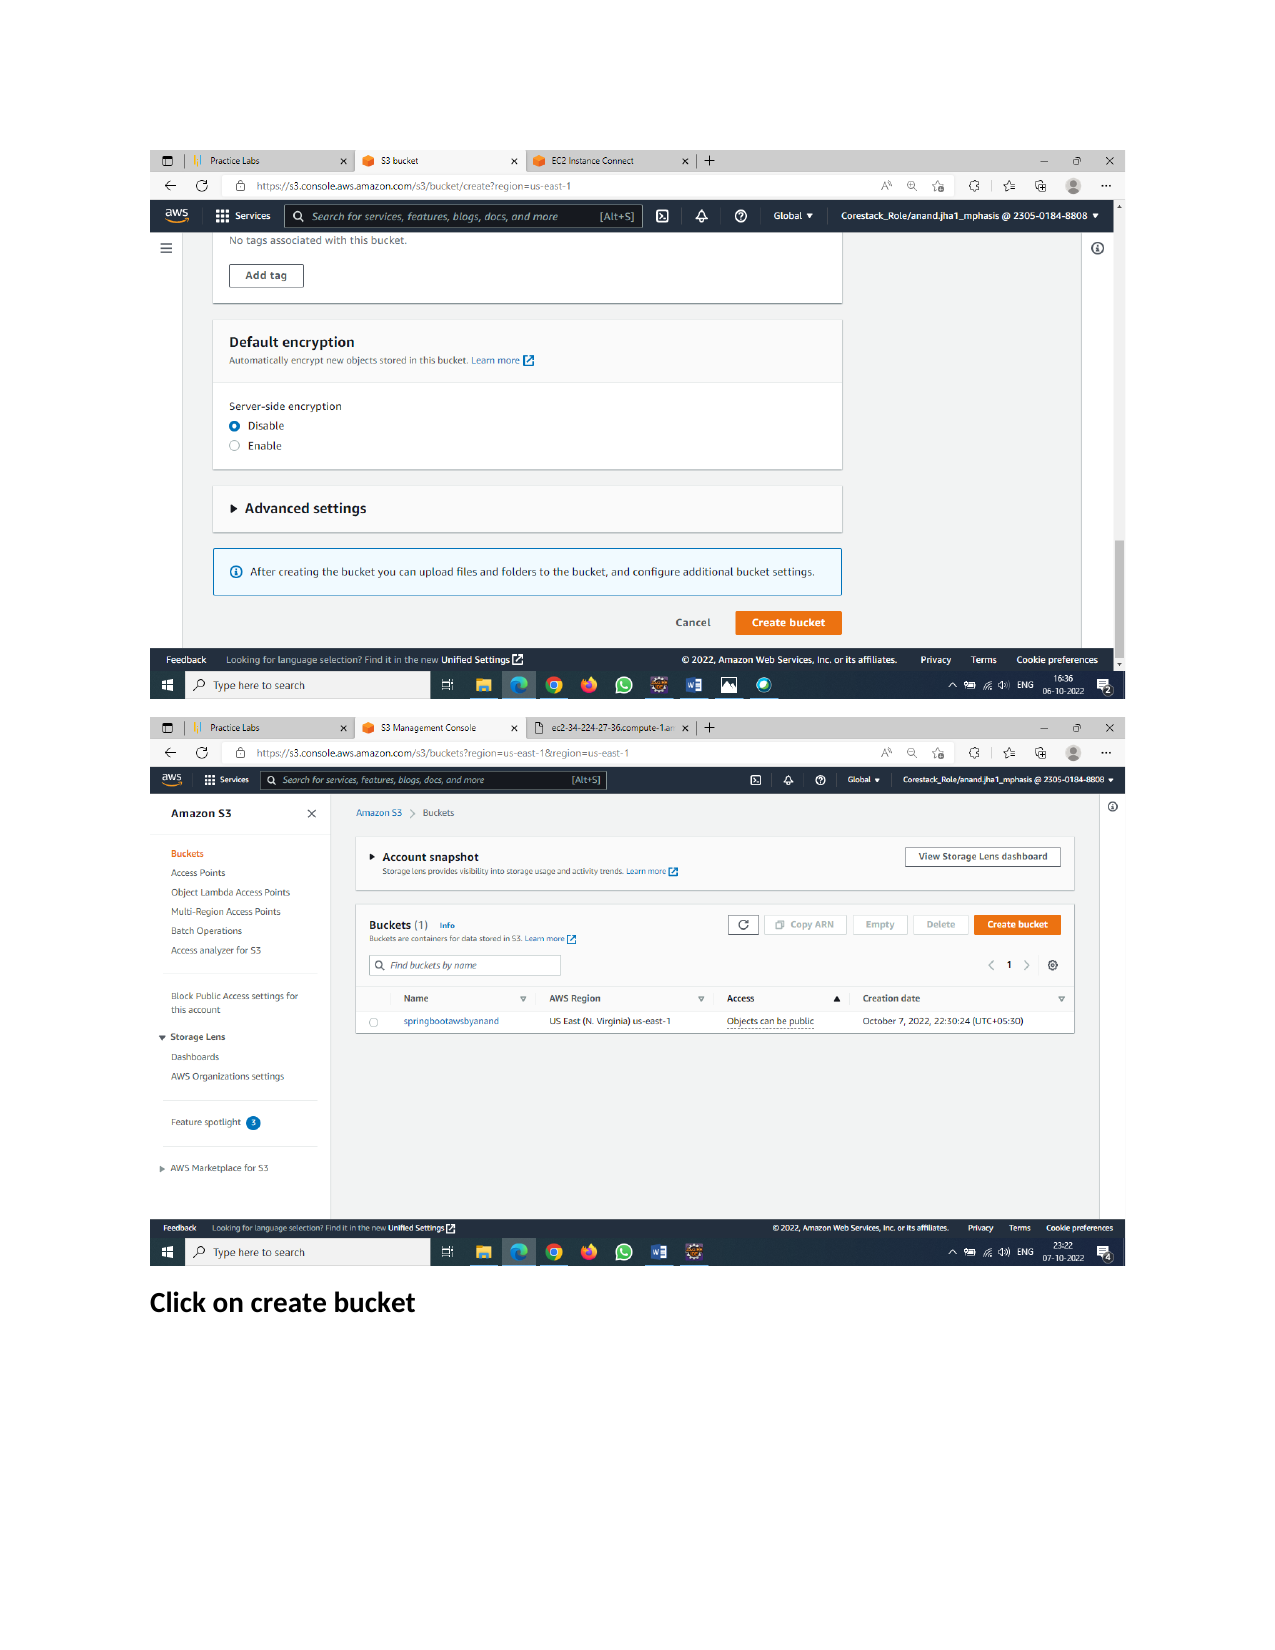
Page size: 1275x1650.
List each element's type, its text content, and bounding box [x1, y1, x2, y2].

text Click on create bucket [150, 1284, 1125, 1319]
picture [150, 150, 1125, 699]
picture [150, 717, 1125, 1266]
